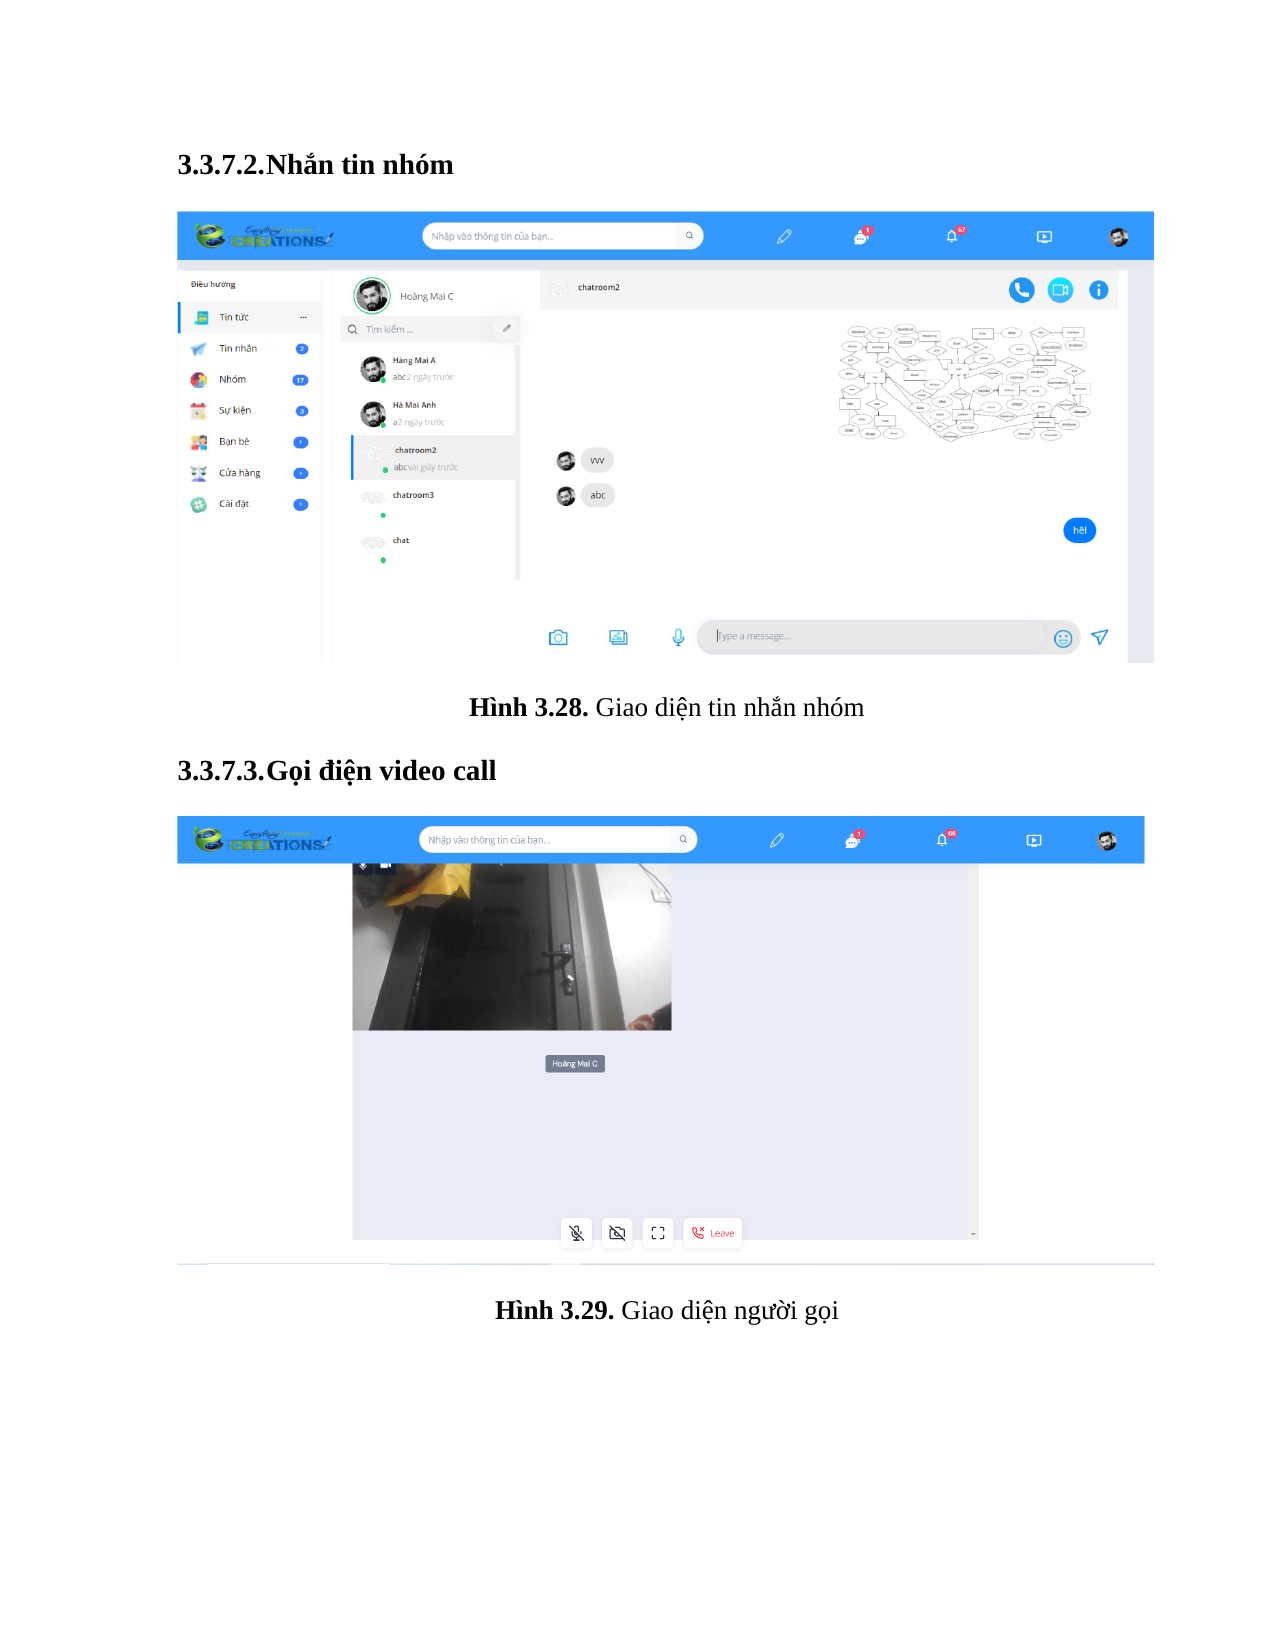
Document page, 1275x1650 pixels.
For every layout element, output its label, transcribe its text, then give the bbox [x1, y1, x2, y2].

picture [177, 210, 1154, 663]
subtitle Nhắn tin nhóm [177, 147, 1156, 181]
subtitle Hình 3.29. Giao diện người gọi [177, 1294, 1156, 1325]
subtitle Hình 3.28. Giao diện tin nhắn nhóm [177, 691, 1156, 723]
subtitle Gọi điện video call [177, 753, 1156, 786]
picture [177, 816, 1155, 1265]
